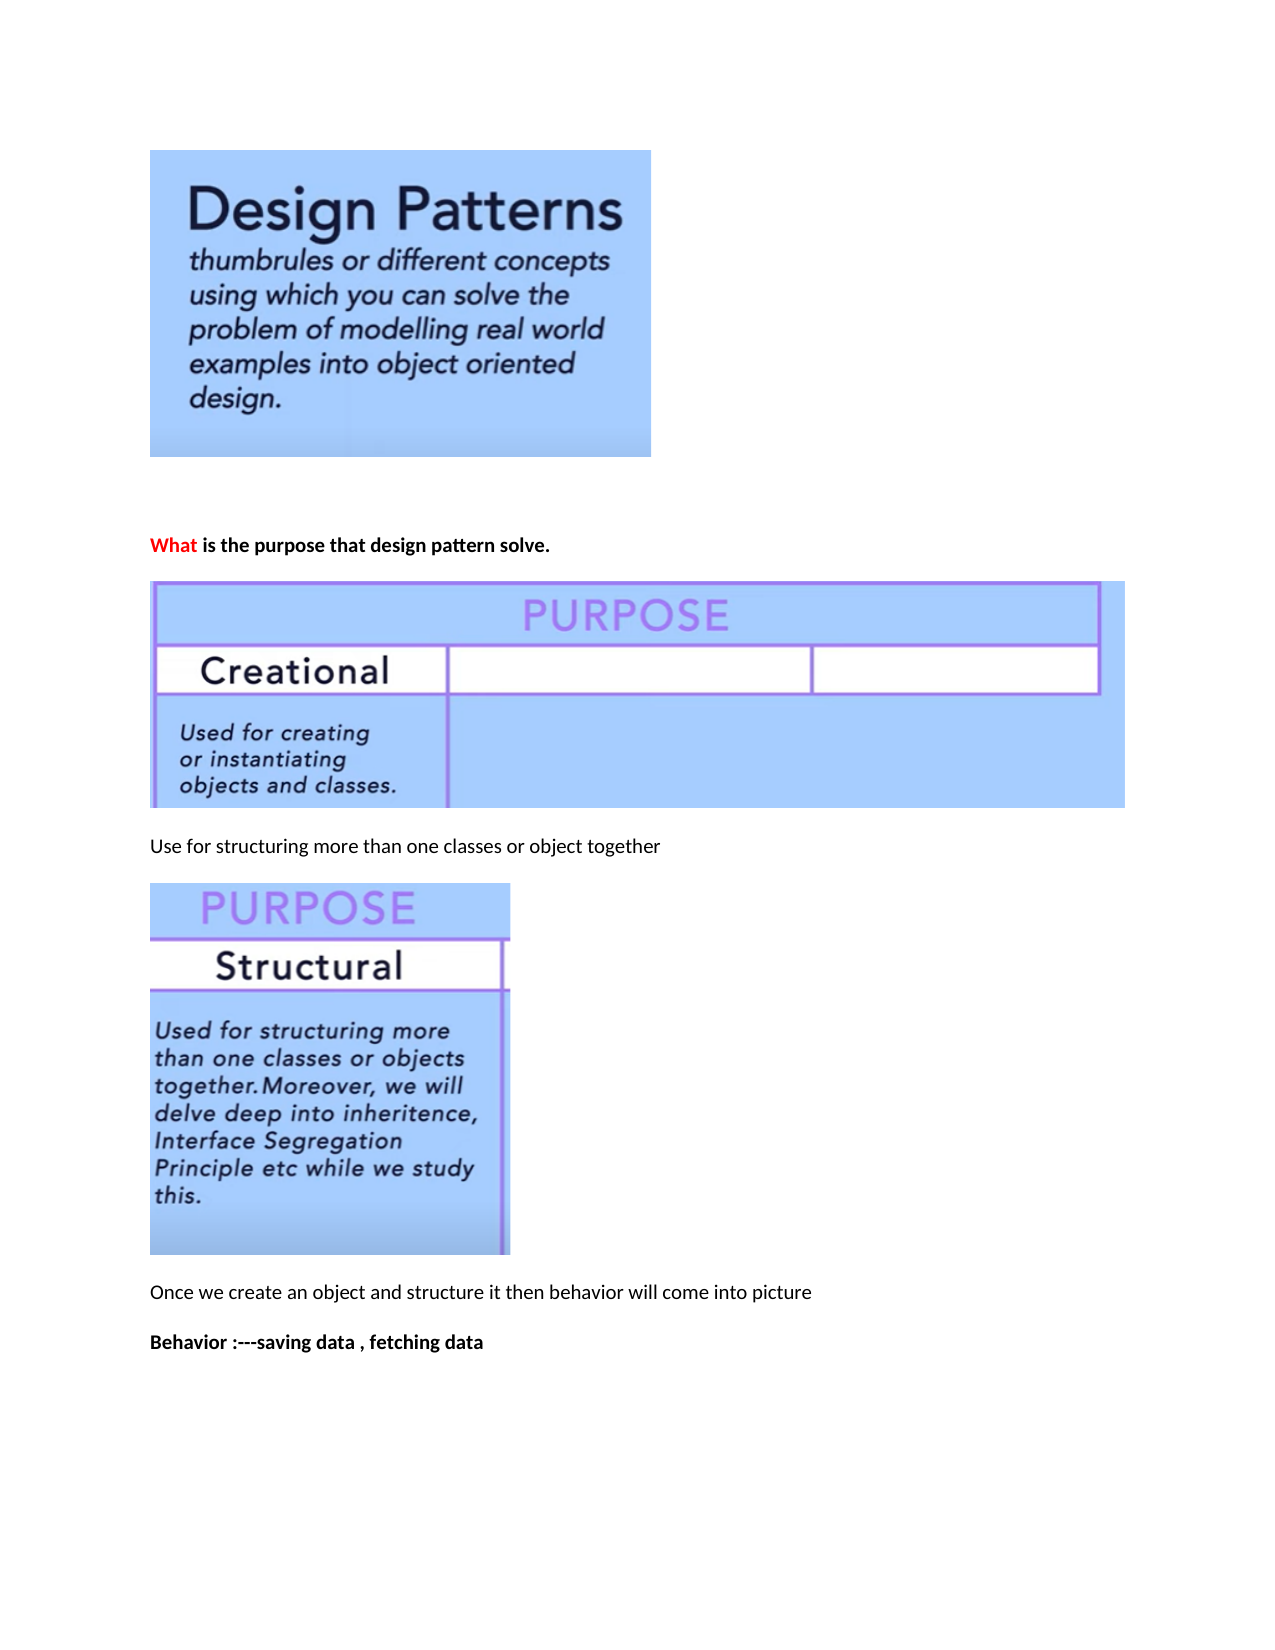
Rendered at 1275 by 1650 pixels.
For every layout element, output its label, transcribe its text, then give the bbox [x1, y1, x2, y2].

text What is the purpose that design pattern solve. [150, 532, 1125, 557]
picture [150, 883, 511, 1255]
text Use for structuring more than one classes or object together [150, 833, 1125, 858]
picture [150, 150, 652, 457]
text Behavior :---saving data , fetching data [150, 1329, 1125, 1355]
picture [150, 581, 1125, 808]
text Once we create an object and structure it then behavior will come into picture [150, 1279, 1125, 1305]
